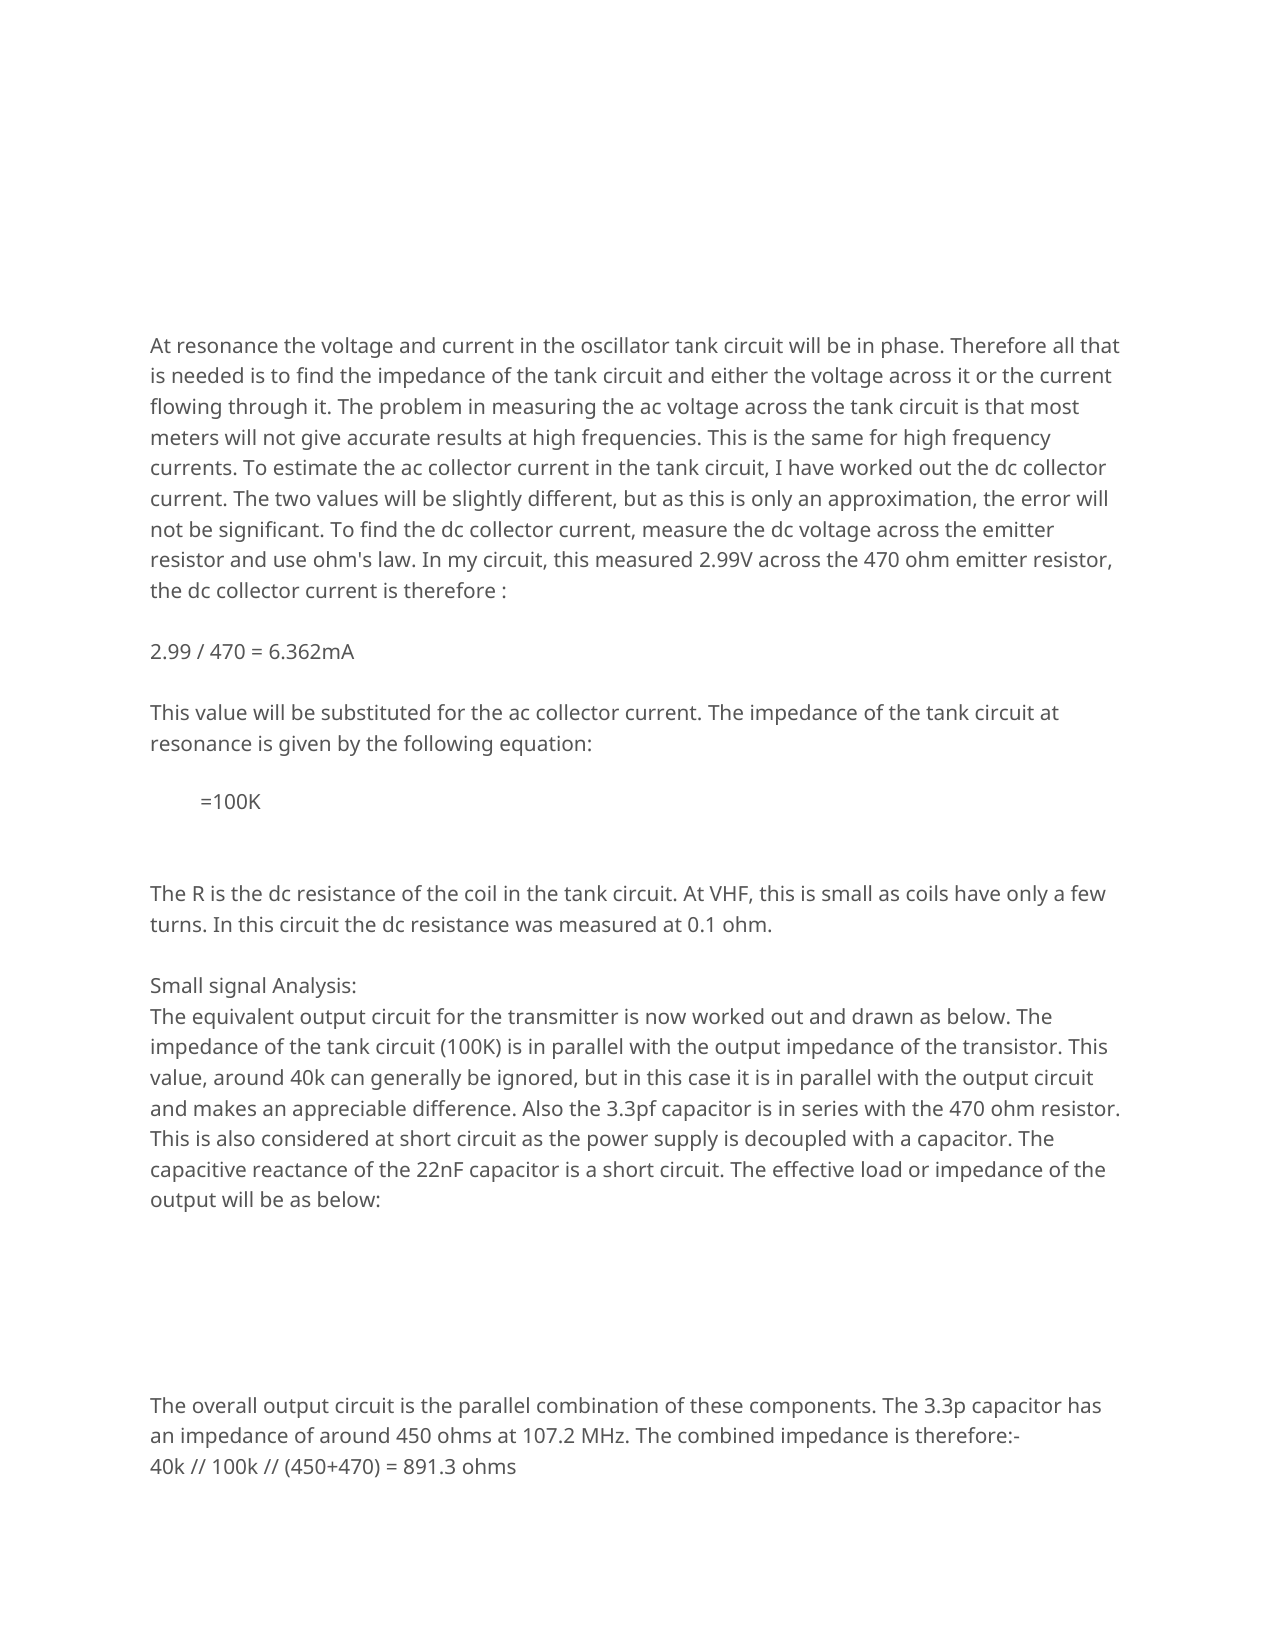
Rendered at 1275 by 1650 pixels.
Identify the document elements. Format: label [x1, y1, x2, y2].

text [150, 150, 1125, 1481]
